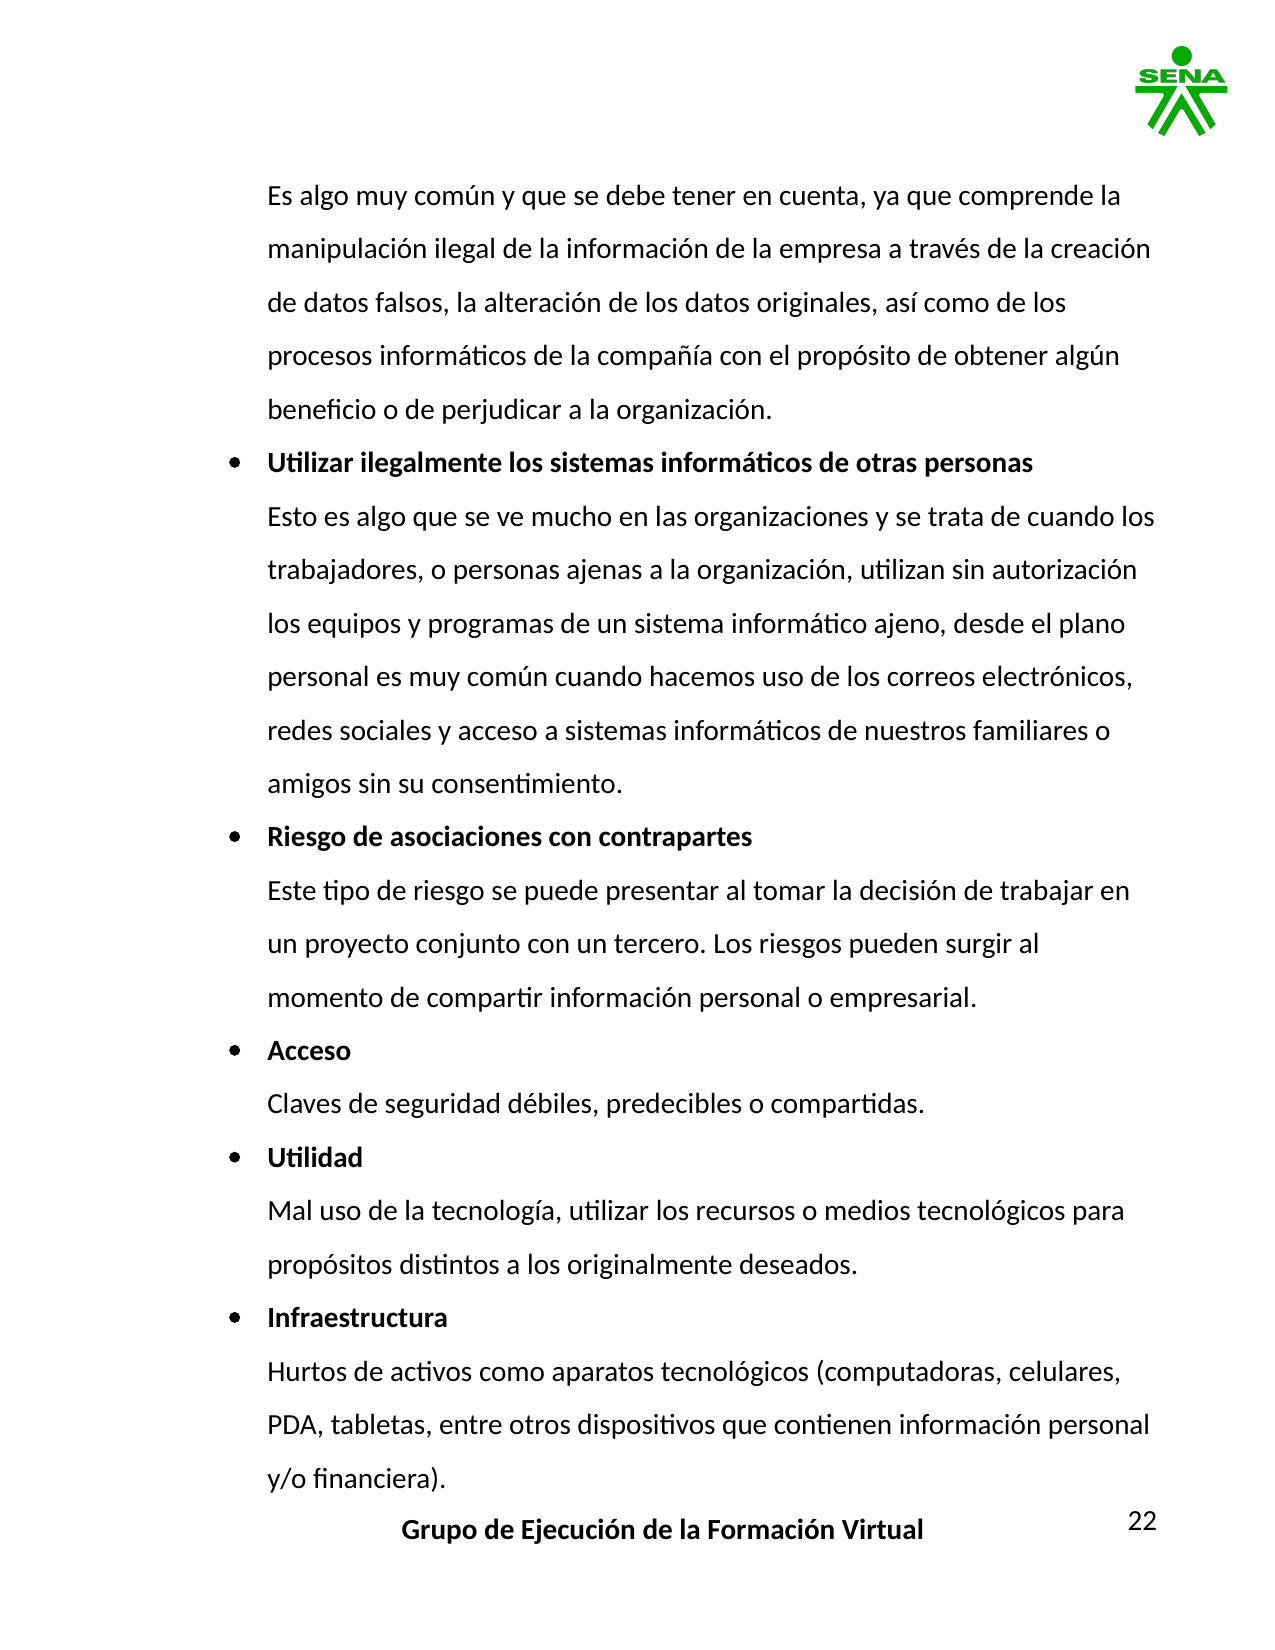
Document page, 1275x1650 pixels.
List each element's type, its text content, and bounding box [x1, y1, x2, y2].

list Riesgo de asociaciones con contrapartes [229, 818, 1157, 854]
list Infraestructura [229, 1299, 1157, 1335]
list Este tipo de riesgo se puede presentar al tomar la decisión de trabajar en un proyecto conjunto con un tercero. Los riesgos pueden surgir al momento de compartir información personal o empresarial. [267, 872, 1157, 1014]
list Utilizar ilegalmente los sistemas informáticos de otras personas [229, 444, 1157, 480]
picture [1135, 46, 1228, 136]
list Utilidad [229, 1139, 1157, 1175]
list Claves de seguridad débiles, predecibles o compartidas. [267, 1086, 1157, 1121]
list Hurtos de activos como aparatos tecnológicos (computadoras, celulares, PDA, tabletas, entre otros dispositivos que contienen información personal y/o financiera). [267, 1353, 1157, 1495]
list Acceso [229, 1032, 1157, 1068]
list Es algo muy común y que se debe tener en cuenta, ya que comprende la manipulación ilegal de la información de la empresa a través de la creación de datos falsos, la alteración de los datos originales, así como de los procesos informáticos de la compañía con el propósito de obtener algún beneficio o de perjudicar a la organización. [267, 177, 1157, 427]
list Mal uso de la tecnología, utilizar los recursos o medios tecnológicos para propósitos distintos a los originalmente deseados. [267, 1192, 1157, 1282]
list Esto es algo que se ve mucho en las organizaciones y se trata de cuando los trabajadores, o personas ajenas a la organización, utilizan sin autorización los equipos y programas de un sistema informático ajeno, desde el plano personal es muy común cuando hacemos uso de los correos electrónicos, redes sociales y acceso a sistemas informáticos de nuestros familiares o amigos sin su consentimiento. [267, 498, 1157, 801]
